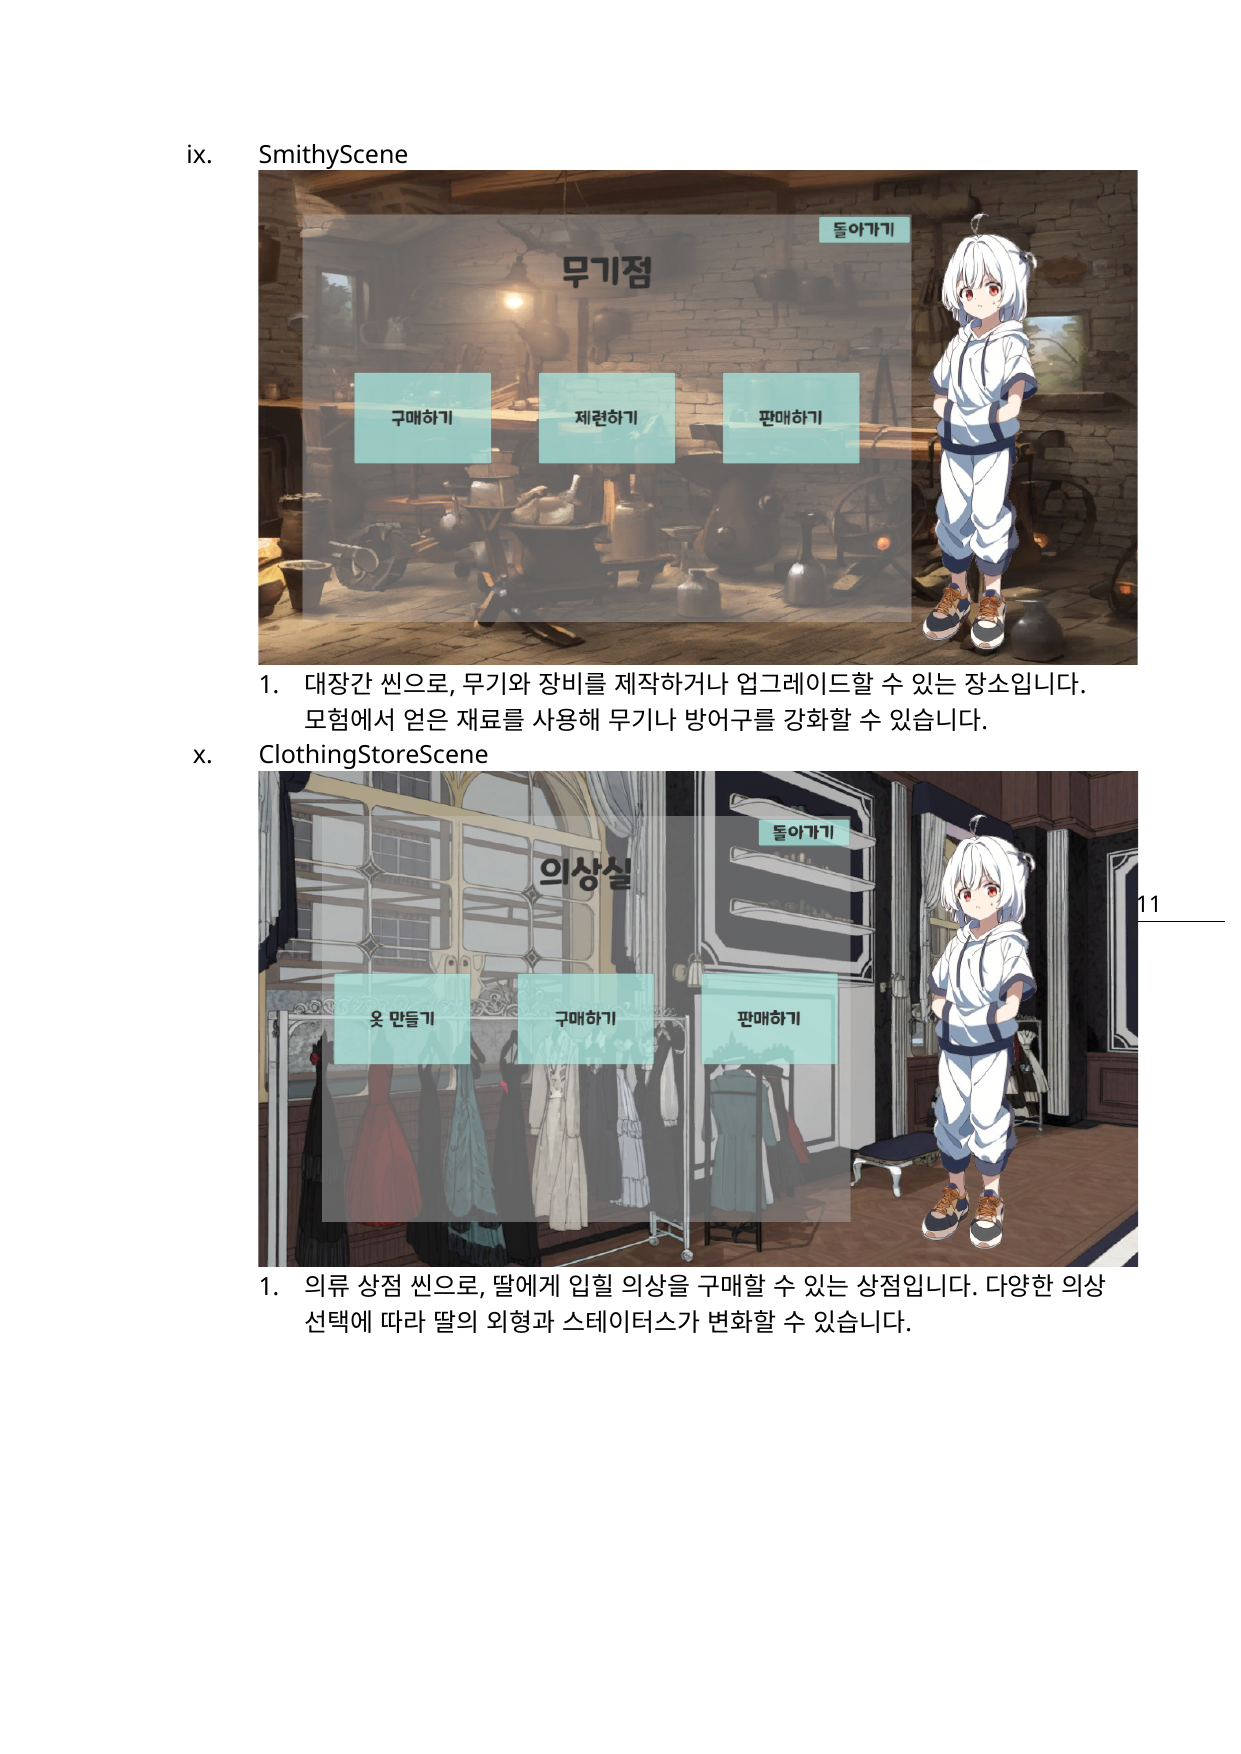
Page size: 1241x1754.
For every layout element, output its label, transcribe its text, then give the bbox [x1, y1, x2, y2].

list 의류 상점 씬으로, 딸에게 입힐 의상을 구매할 수 있는 상점입니다. 다양한 의상 선택에 따라 딸의 외형과 스테이터스가 변화할 수 있습니다. [258, 1266, 1165, 1339]
picture [258, 170, 1138, 665]
list 대장간 씬으로, 무기와 장비를 제작하거나 업그레이드할 수 있는 장소입니다. 모험에서 얻은 재료를 사용해 무기나 방어구를 강화할 수 있습니다. [258, 664, 1165, 737]
picture [258, 771, 1139, 1267]
